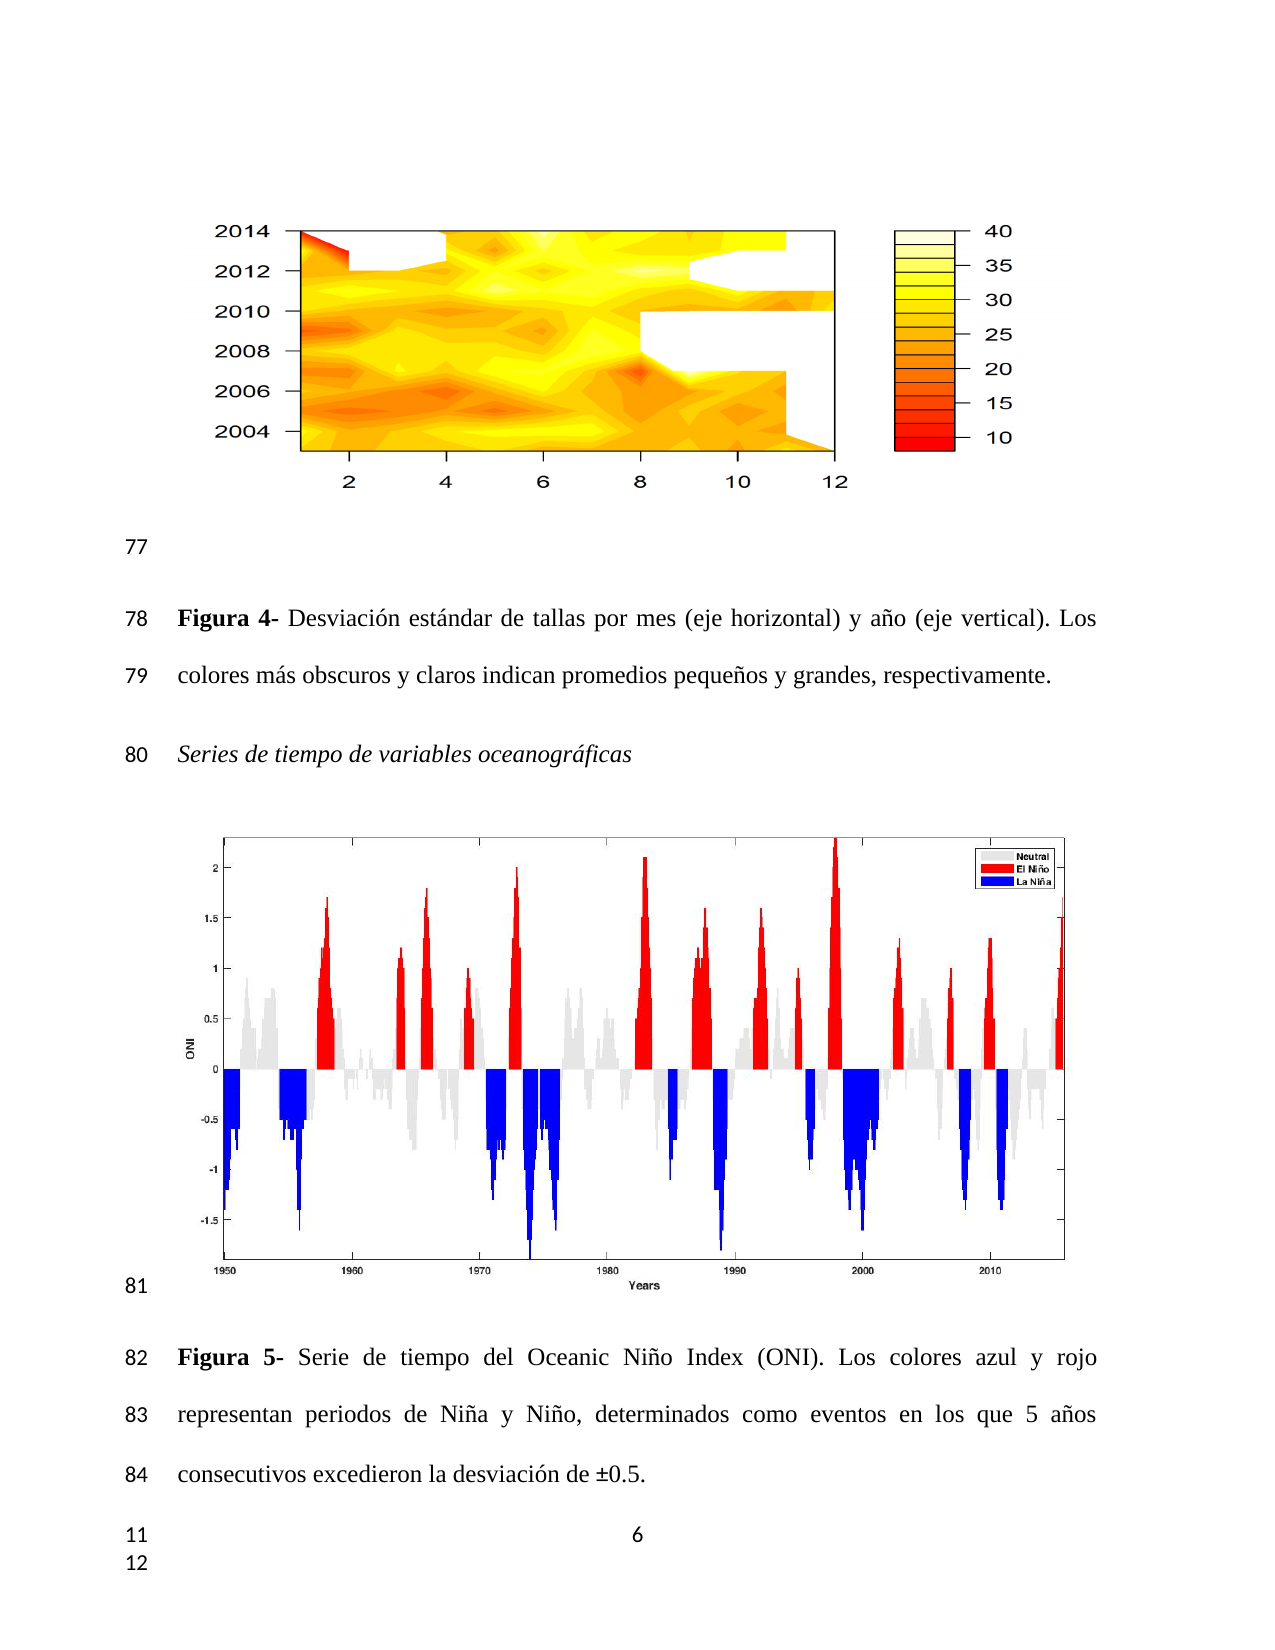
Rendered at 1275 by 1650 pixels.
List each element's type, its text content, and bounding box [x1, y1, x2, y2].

text Figura 4- Desviación estándar de tallas por mes (eje horizontal) y año (eje vertical). Los colores más obscuros y claros indican promedios pequeños y grandes, respectivamente. [177, 603, 1098, 689]
picture [177, 147, 1078, 555]
picture [177, 817, 1078, 1293]
text Figura 5- Serie de tiempo del Oceanic Niño Index (ONI). Los colores azul y rojo representan periodos de Niña y Niño, determinados como eventos en los que 5 años consecutivos excedieron la desviación de ±0.5. [177, 1342, 1098, 1489]
text Series de tiempo de variables oceanográficas [177, 739, 1098, 768]
